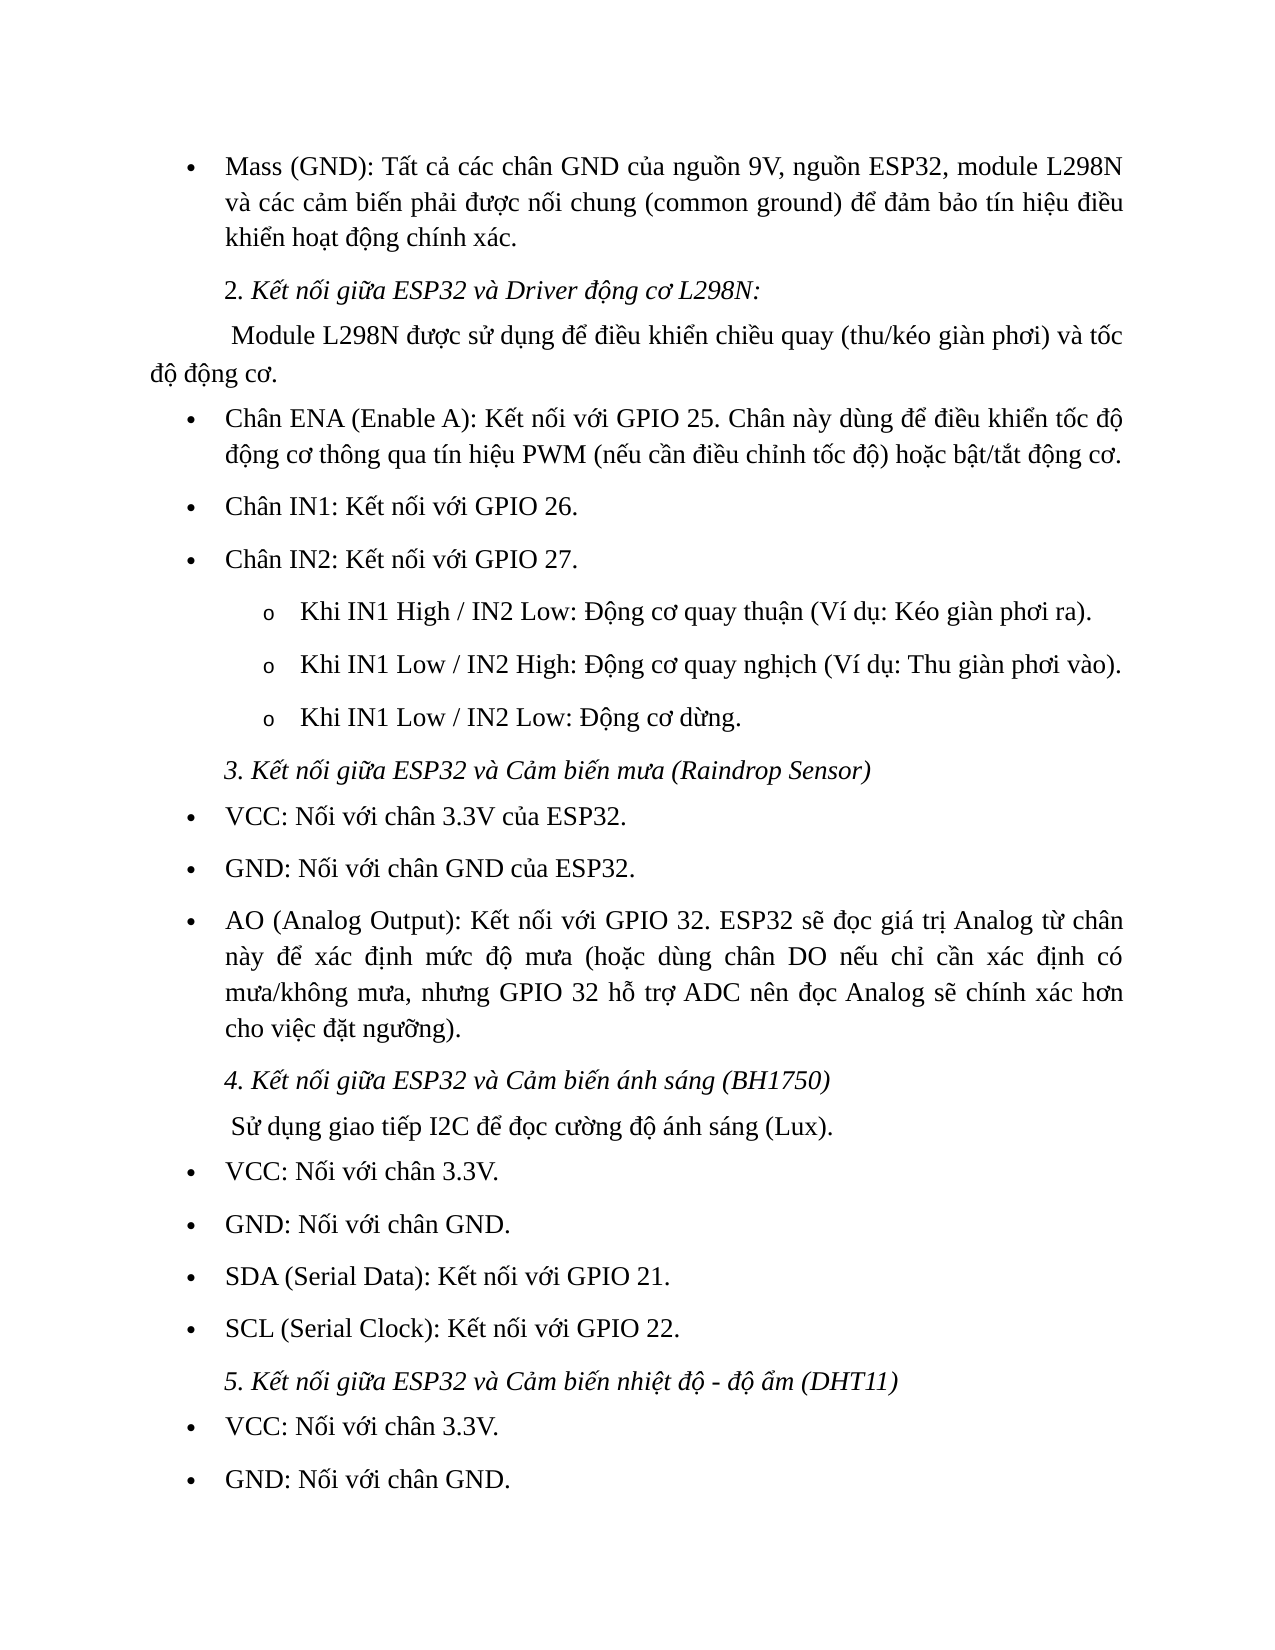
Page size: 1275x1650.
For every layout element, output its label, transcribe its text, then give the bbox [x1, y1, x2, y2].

text 4. Kết nối giữa ESP32 và Cảm biến ánh sáng (BH1750) [150, 1064, 1125, 1095]
text Sử dụng giao tiếp I2C để đọc cường độ ánh sáng (Lux). [150, 1110, 1125, 1141]
list VCC: Nối với chân 3.3V. [187, 1155, 1125, 1186]
list Chân IN2: Kết nối với GPIO 27. [187, 543, 1125, 574]
list SDA (Serial Data): Kết nối với GPIO 21. [187, 1260, 1125, 1291]
list Khi IN1 High / IN2 Low: Động cơ quay thuận (Ví dụ: Kéo giàn phơi ra). [262, 595, 1125, 627]
list AO (Analog Output): Kết nối với GPIO 32. ESP32 sẽ đọc giá trị Analog từ chân này để xác định mức độ mưa (hoặc dùng chân DO nếu chỉ cần xác định có mưa/không mưa, nhưng GPIO 32 hỗ trợ ADC nên đọc Analog sẽ chính xác hơn cho việc đặt ngưỡng). [187, 904, 1125, 1043]
list VCC: Nối với chân 3.3V. [187, 1411, 1125, 1442]
list Khi IN1 Low / IN2 Low: Động cơ dừng. [262, 701, 1125, 733]
list VCC: Nối với chân 3.3V của ESP32. [187, 800, 1125, 831]
list SCL (Serial Clock): Kết nối với GPIO 22. [187, 1312, 1125, 1344]
list Chân ENA (Enable A): Kết nối với GPIO 25. Chân này dùng để điều khiển tốc độ động cơ thông qua tín hiệu PWM (nếu cần điều chỉnh tốc độ) hoặc bật/tắt động cơ. [187, 402, 1125, 469]
list Khi IN1 Low / IN2 High: Động cơ quay nghịch (Ví dụ: Thu giàn phơi vào). [262, 648, 1125, 680]
list Mass (GND): Tất cả các chân GND của nguồn 9V, nguồn ESP32, module L298N và các cảm biến phải được nối chung (common ground) để đảm bảo tín hiệu điều khiển hoạt động chính xác. [187, 150, 1125, 253]
text Module L298N được sử dụng để điều khiển chiều quay (thu/kéo giàn phơi) và tốc độ động cơ. [150, 319, 1125, 388]
list GND: Nối với chân GND. [187, 1208, 1125, 1239]
list GND: Nối với chân GND của ESP32. [187, 852, 1125, 883]
text 2. Kết nối giữa ESP32 và Driver động cơ L298N: [150, 274, 1125, 305]
text 5. Kết nối giữa ESP32 và Cảm biến nhiệt độ - độ ẩm (DHT11) [150, 1365, 1125, 1396]
list Chân IN1: Kết nối với GPIO 26. [187, 491, 1125, 522]
text 3. Kết nối giữa ESP32 và Cảm biến mưa (Raindrop Sensor) [150, 754, 1125, 785]
list GND: Nối với chân GND. [187, 1463, 1125, 1494]
